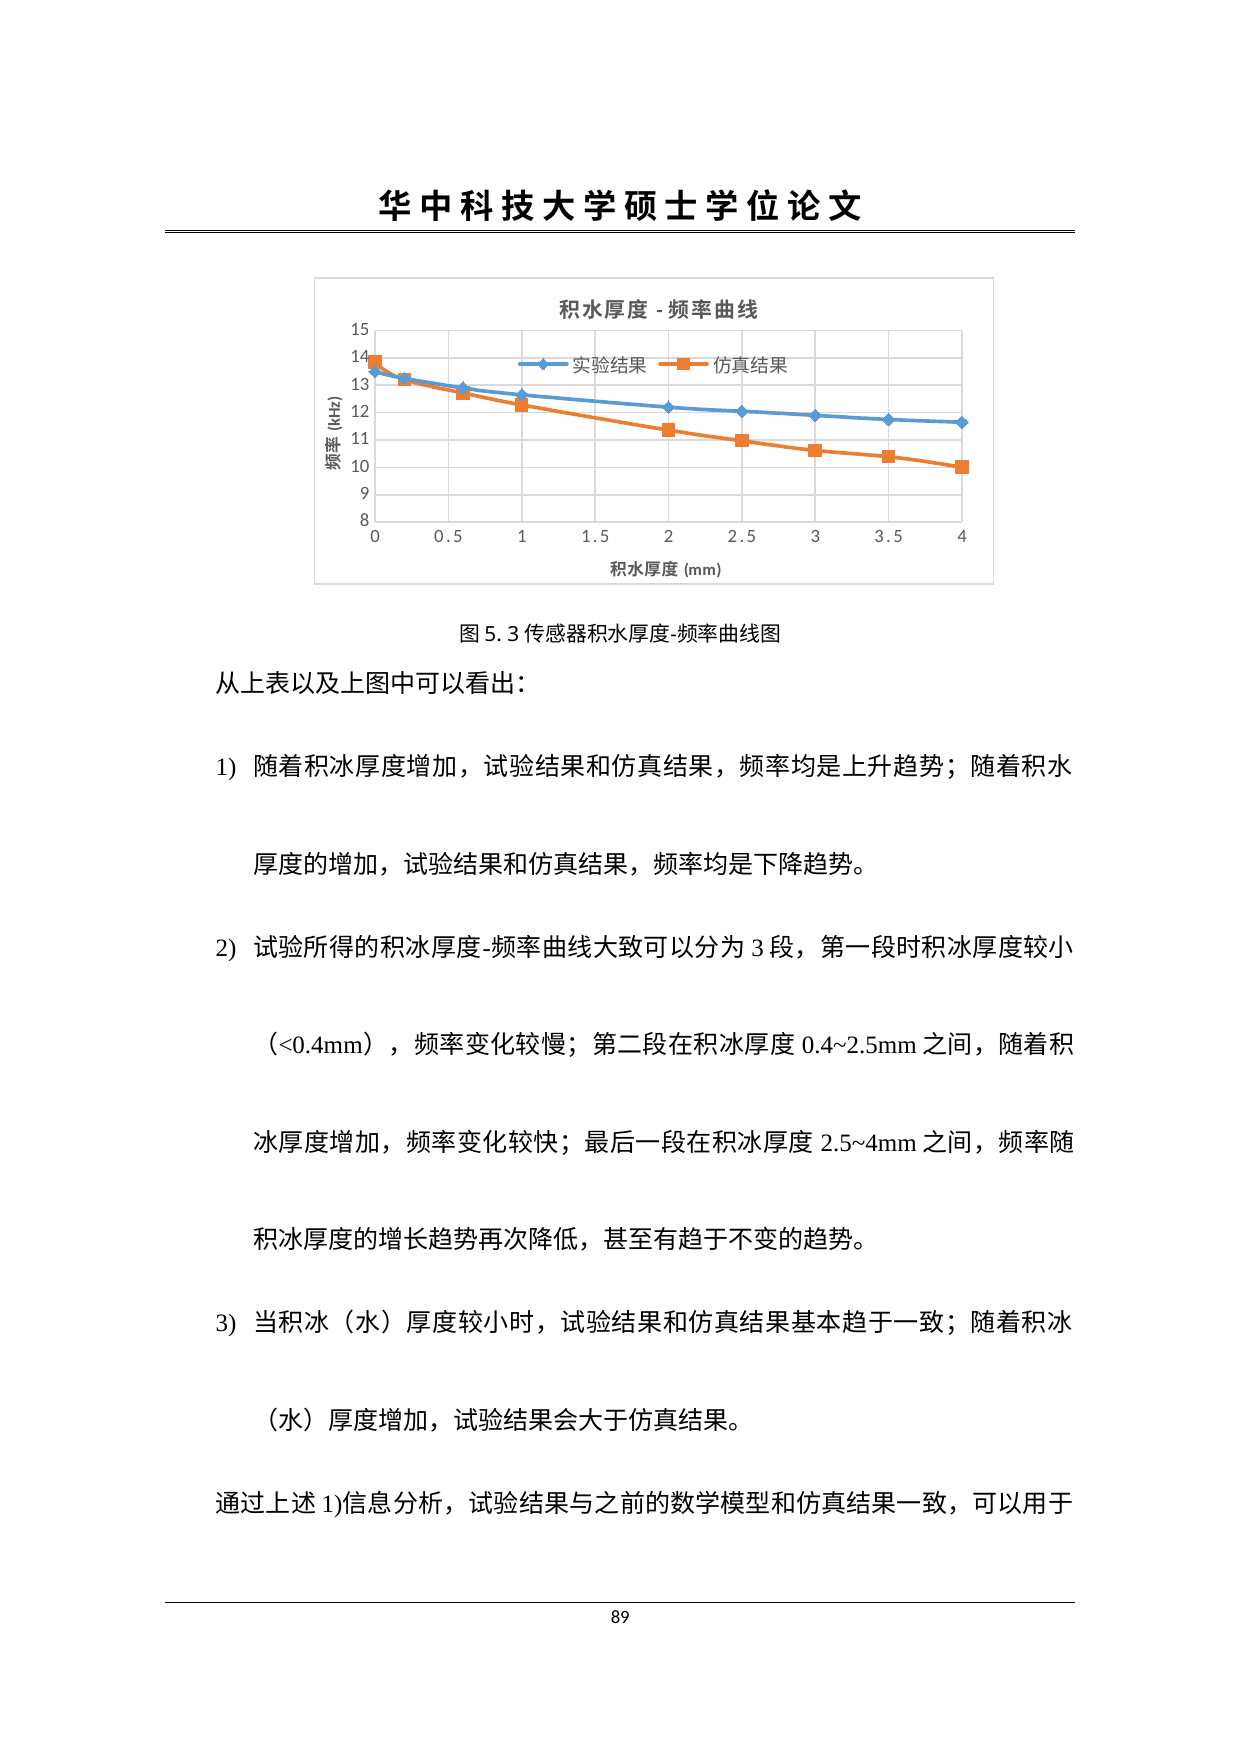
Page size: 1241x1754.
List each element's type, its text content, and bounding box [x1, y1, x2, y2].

text 图5. 3 传感器积水厚度-频率曲线图 [165, 617, 1075, 649]
text 从上表以及上图中可以看出： [165, 649, 1075, 714]
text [165, 1469, 1075, 1534]
list 试验所得的积冰厚度-频率曲线大致可以分为3段，第一段时积冰厚度较小（<0.4mm），频率变化较慢；第二段在积冰厚度0.4~2.5mm之间，随着积冰厚度增加，频率变化较快；最后一段在积冰厚度2.5~4mm之间，频率随积冰厚度的增长趋势再次降低，甚至有趋于不变的趋势。 [215, 913, 1075, 1270]
list 当积冰（水）厚度较小时，试验结果和仿真结果基本趋于一致；随着积冰（水）厚度增加，试验结果会大于仿真结果。 [215, 1288, 1075, 1451]
list 随着积冰厚度增加，试验结果和仿真结果，频率均是上升趋势；随着积水厚度的增加，试验结果和仿真结果，频率均是下降趋势。 [215, 732, 1075, 895]
